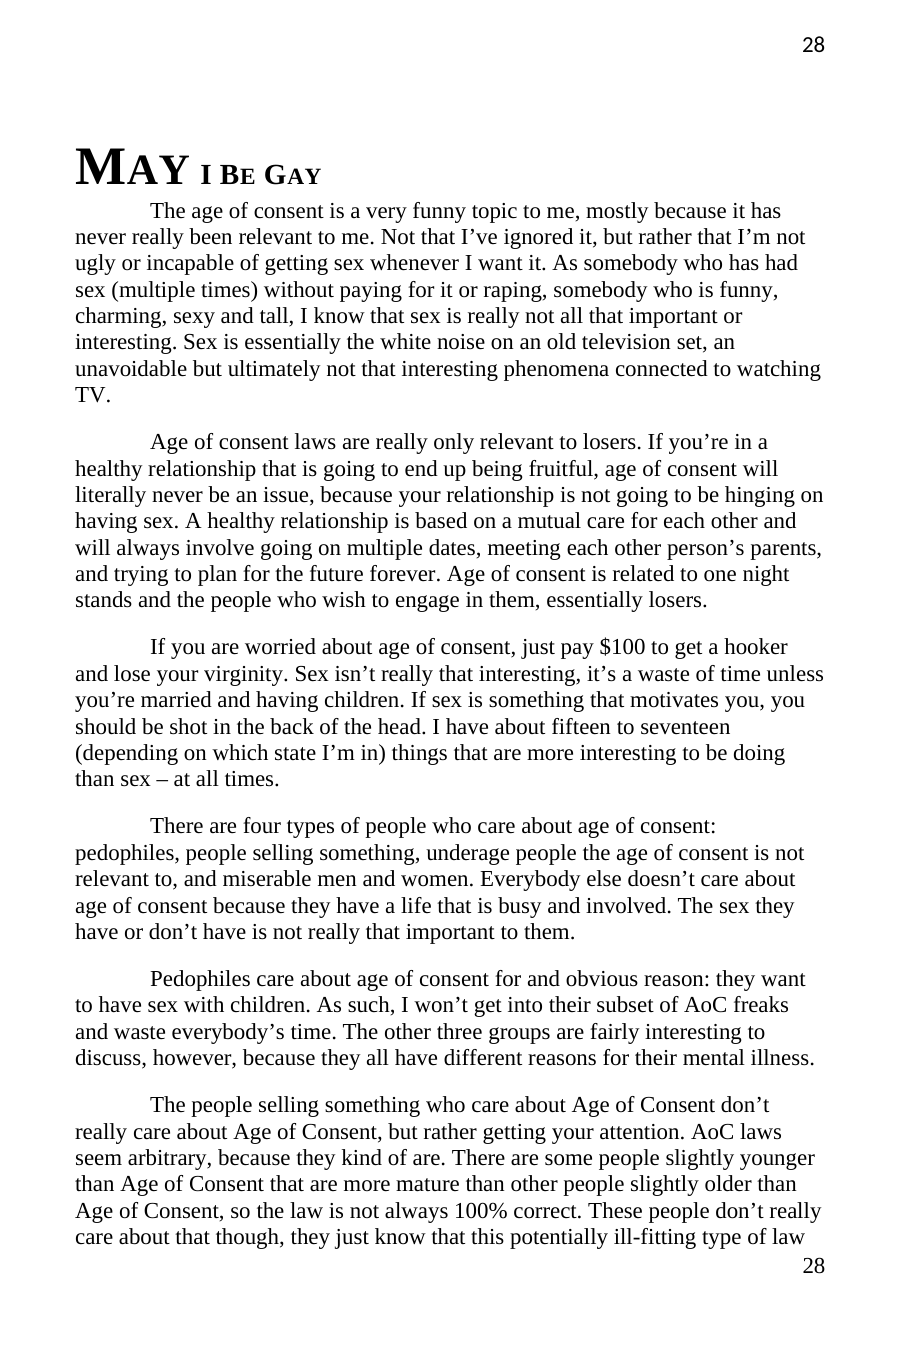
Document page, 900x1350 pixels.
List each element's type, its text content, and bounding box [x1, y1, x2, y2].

subtitle May I Be Gay [75, 134, 825, 197]
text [75, 1091, 825, 1249]
text If you are worried about age of consent, just pay $100 to get a hooker and lose your virginity. Sex isn’t really that interesting, it’s a waste of time unless you’re married and having children. If sex is something that motivates you, you should be shot in the back of the head. I have about fifteen to seventeen (depending on which state I’m in) things that are more interesting to be doing than sex – at all times. [75, 634, 825, 792]
text Pedophiles care about age of consent for and obvious reason: they want to have sex with children. As such, I won’t get into their subset of AoC freaks and waste everybody’s time. The other three groups are fairly interesting to discuss, however, because they all have different reasons for their mental illness. [75, 965, 825, 1071]
text The age of consent is a very funny topic to me, mostly because it has never really been relevant to me. Not that I’ve ignored it, but rather that I’m not ugly or incapable of getting sex whenever I want it. As somebody who has had sex (multiple times) without paying for it or raping, somebody who is funny, charming, sexy and tall, I know that sex is really not all that important or interesting. Sex is essentially the white noise on an old television set, an unavoidable but ultimately not that interesting phenomena connected to watching TV. [75, 197, 825, 407]
text There are four types of people who care about age of consent: pedophiles, people selling something, underage people the age of consent is not relevant to, and miserable men and women. Everybody else doesn’t care about age of consent because they have a life that is busy and involved. The sex they have or don’t have is not really that important to them. [75, 813, 825, 944]
text Age of consent laws are really only relevant to losers. If you’re in a healthy relationship that is going to end up being fruitful, age of consent will literally never be an issue, because your relationship is not going to be hinging on having sex. A healthy relationship is based on a mutual care for each other and will always involve going on multiple dates, meeting each other person’s parents, and trying to plan for the future forever. Age of consent is related to one night stands and the people who wish to engage in them, essentially losers. [75, 428, 825, 613]
